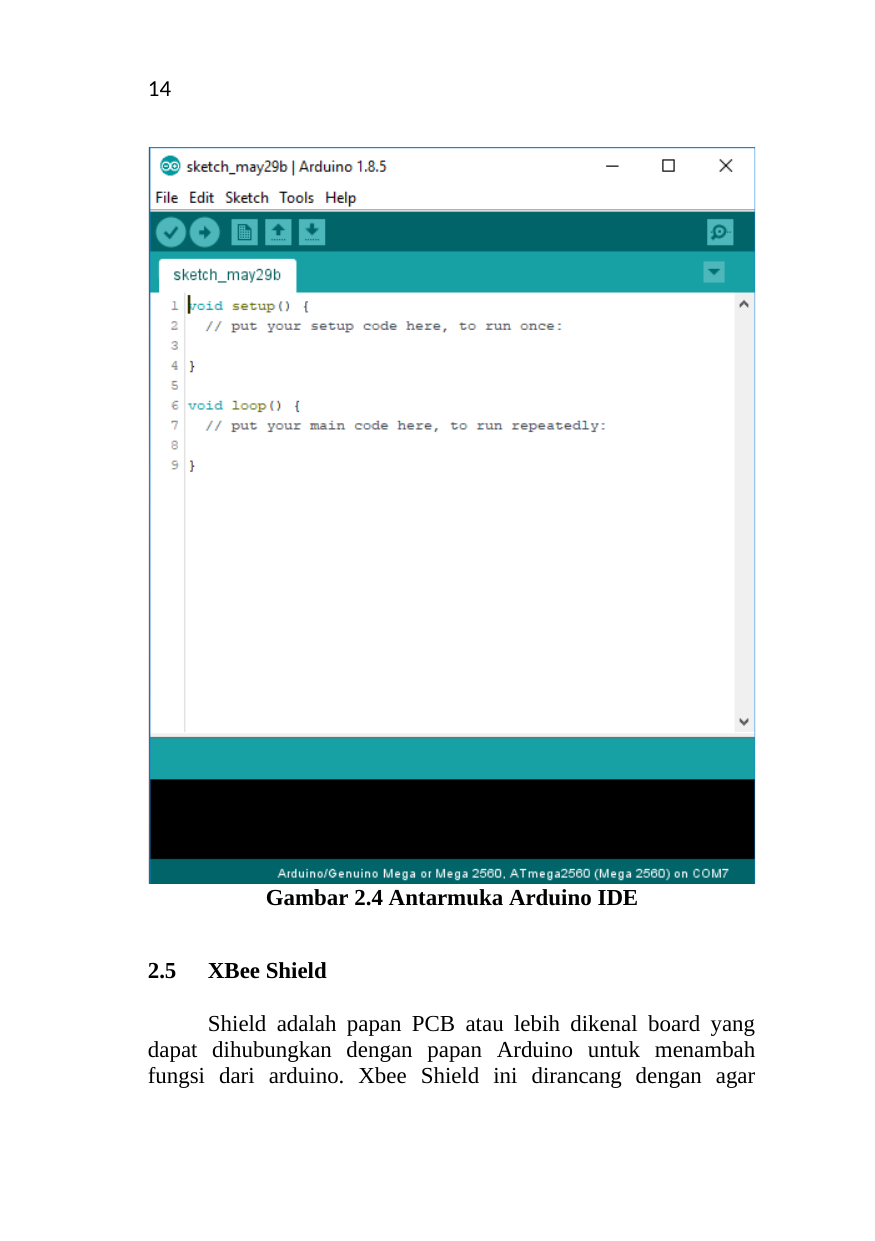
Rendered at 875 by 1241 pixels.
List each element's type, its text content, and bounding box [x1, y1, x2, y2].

text Gambar 2.4 Antarmuka Arduino IDE [148, 884, 756, 910]
subtitle XBee Shield [148, 957, 756, 983]
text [148, 1010, 756, 1089]
picture [148, 147, 755, 884]
